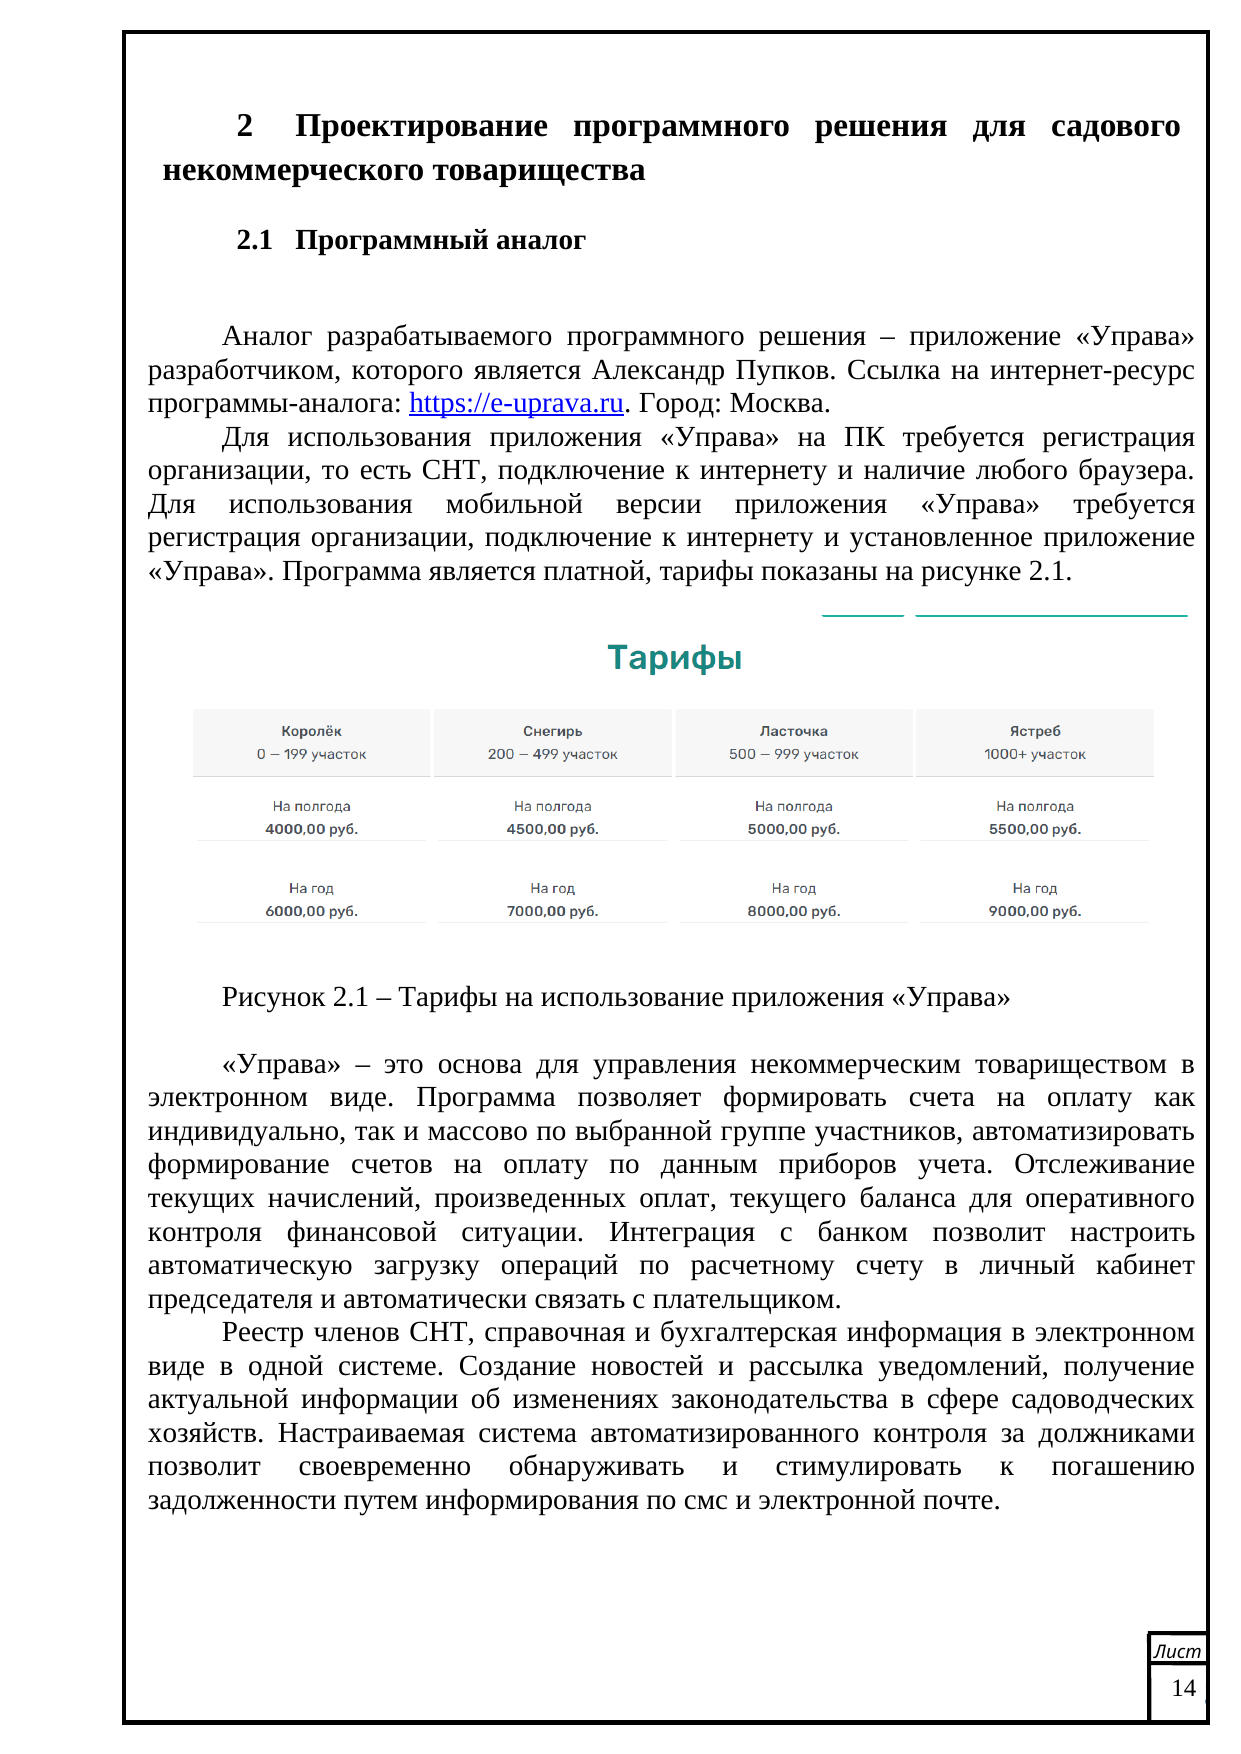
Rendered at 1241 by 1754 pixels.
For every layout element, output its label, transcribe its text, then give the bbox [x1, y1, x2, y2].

subtitle Проектирование программного решения для садового некоммерческого товарищества [162, 106, 1181, 188]
picture [156, 615, 1188, 946]
text Реестр членов СНТ, справочная и бухгалтерская информация в электронном виде в одной системе. Создание новостей и рассылка уведомлений, получение актуальной информации об изменениях законодательства в сфере садоводческих хозяйств. Настраиваемая система автоматизированного контроля за должниками позволит своевременно обнаруживать и стимулировать к погашению задолженности путем информирования по смс и электронной почте. [148, 1314, 1196, 1516]
text Для использования приложения «Управа» на ПК требуется регистрация организации, то есть СНТ, подключение к интернету и наличие любого браузера. Для использования мобильной версии приложения «Управа» требуется регистрация организации, подключение к интернету и установленное приложение «Управа». Программа является платной, тарифы показаны на рисунке 2.1. [148, 419, 1196, 587]
text Рисунок 2.1 – Тарифы на использование приложения «Управа» [148, 979, 1196, 1012]
text «Управа» – это основа для управления некоммерческим товариществом в электронном виде. Программа позволяет формировать счета на оплату как индивидуально, так и массово по выбранной группе участников, автоматизировать формирование счетов на оплату по данным приборов учета. Отслеживание текущих начислений, произведенных оплат, текущего баланса для оперативного контроля финансовой ситуации. Интеграция с банком позволит настроить автоматическую загрузку операций по расчетному счету в личный кабинет председателя и автоматически связать с плательщиком. [148, 1046, 1196, 1314]
subtitle Программный аналог [162, 222, 1181, 256]
text Аналог разрабатываемого программного решения – приложение «Управа» разработчиком, которого является Александр Пупков. Ссылка на интернет-ресурс программы-аналога: https://e-uprava.ru. Город: Москва. [148, 318, 1196, 419]
